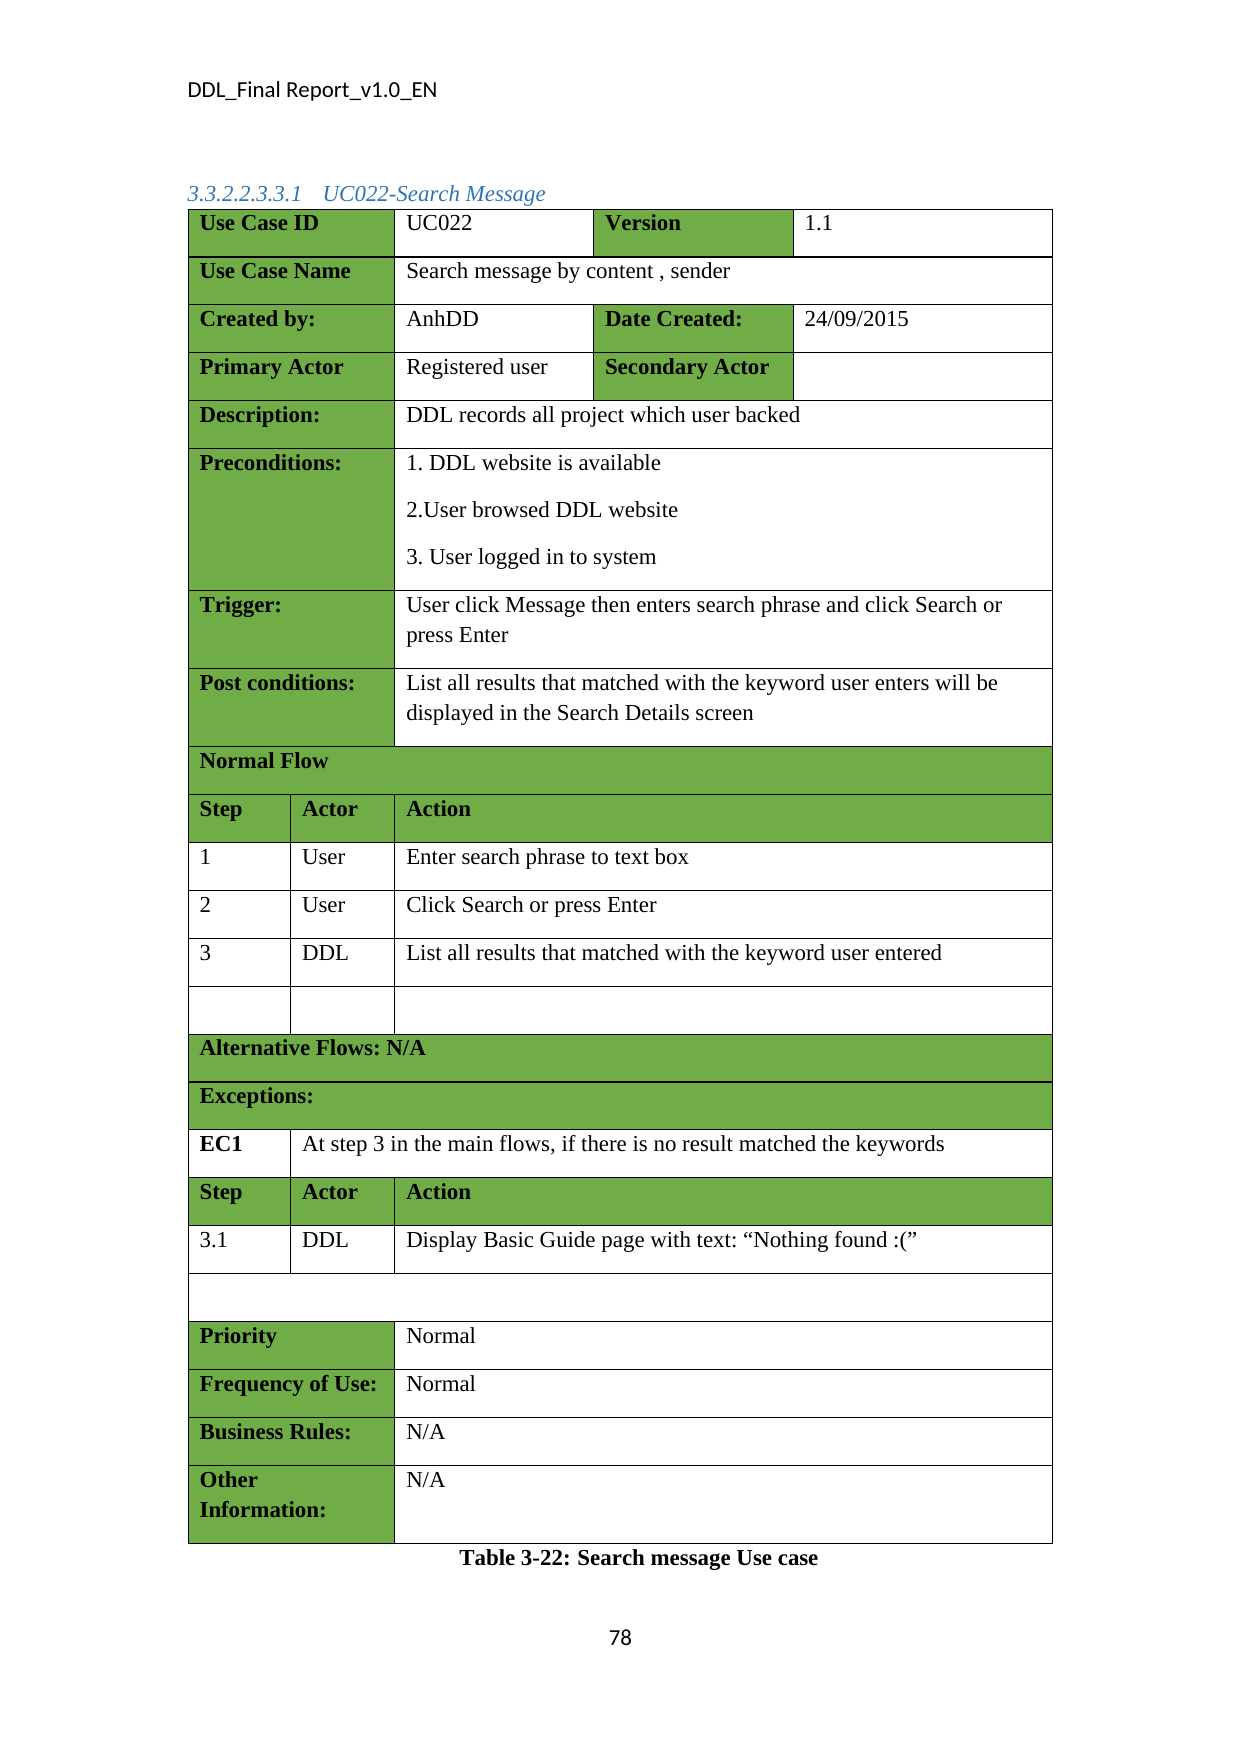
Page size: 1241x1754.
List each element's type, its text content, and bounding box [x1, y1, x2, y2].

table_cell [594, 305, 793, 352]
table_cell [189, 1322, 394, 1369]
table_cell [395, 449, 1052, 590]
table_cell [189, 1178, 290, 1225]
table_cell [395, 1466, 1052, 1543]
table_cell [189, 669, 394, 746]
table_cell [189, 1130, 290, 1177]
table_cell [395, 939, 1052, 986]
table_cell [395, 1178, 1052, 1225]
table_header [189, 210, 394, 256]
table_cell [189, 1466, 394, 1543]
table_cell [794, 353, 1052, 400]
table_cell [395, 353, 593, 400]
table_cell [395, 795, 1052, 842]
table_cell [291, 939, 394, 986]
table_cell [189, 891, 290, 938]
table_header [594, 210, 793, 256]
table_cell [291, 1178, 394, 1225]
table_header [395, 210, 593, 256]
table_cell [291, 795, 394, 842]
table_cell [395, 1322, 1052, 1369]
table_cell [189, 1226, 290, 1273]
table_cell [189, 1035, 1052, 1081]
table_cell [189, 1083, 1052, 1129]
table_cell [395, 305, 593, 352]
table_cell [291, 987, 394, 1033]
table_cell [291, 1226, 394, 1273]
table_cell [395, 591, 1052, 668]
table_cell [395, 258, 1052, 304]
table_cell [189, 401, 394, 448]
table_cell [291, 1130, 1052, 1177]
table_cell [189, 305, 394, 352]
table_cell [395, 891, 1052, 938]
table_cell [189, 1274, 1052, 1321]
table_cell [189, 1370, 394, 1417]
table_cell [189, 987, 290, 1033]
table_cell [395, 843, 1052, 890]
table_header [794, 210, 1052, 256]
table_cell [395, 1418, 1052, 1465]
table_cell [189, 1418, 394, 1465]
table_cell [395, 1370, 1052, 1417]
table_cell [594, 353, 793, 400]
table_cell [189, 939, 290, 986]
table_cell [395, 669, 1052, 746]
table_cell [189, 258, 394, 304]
subtitle UC022-Search Message [187, 180, 1053, 206]
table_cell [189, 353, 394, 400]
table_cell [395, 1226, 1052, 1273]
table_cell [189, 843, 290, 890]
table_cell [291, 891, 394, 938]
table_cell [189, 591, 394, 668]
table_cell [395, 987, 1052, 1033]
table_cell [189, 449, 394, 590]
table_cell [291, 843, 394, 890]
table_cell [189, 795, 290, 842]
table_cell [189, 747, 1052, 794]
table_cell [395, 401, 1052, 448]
text Search message Use case [225, 1544, 1053, 1570]
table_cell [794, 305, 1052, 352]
